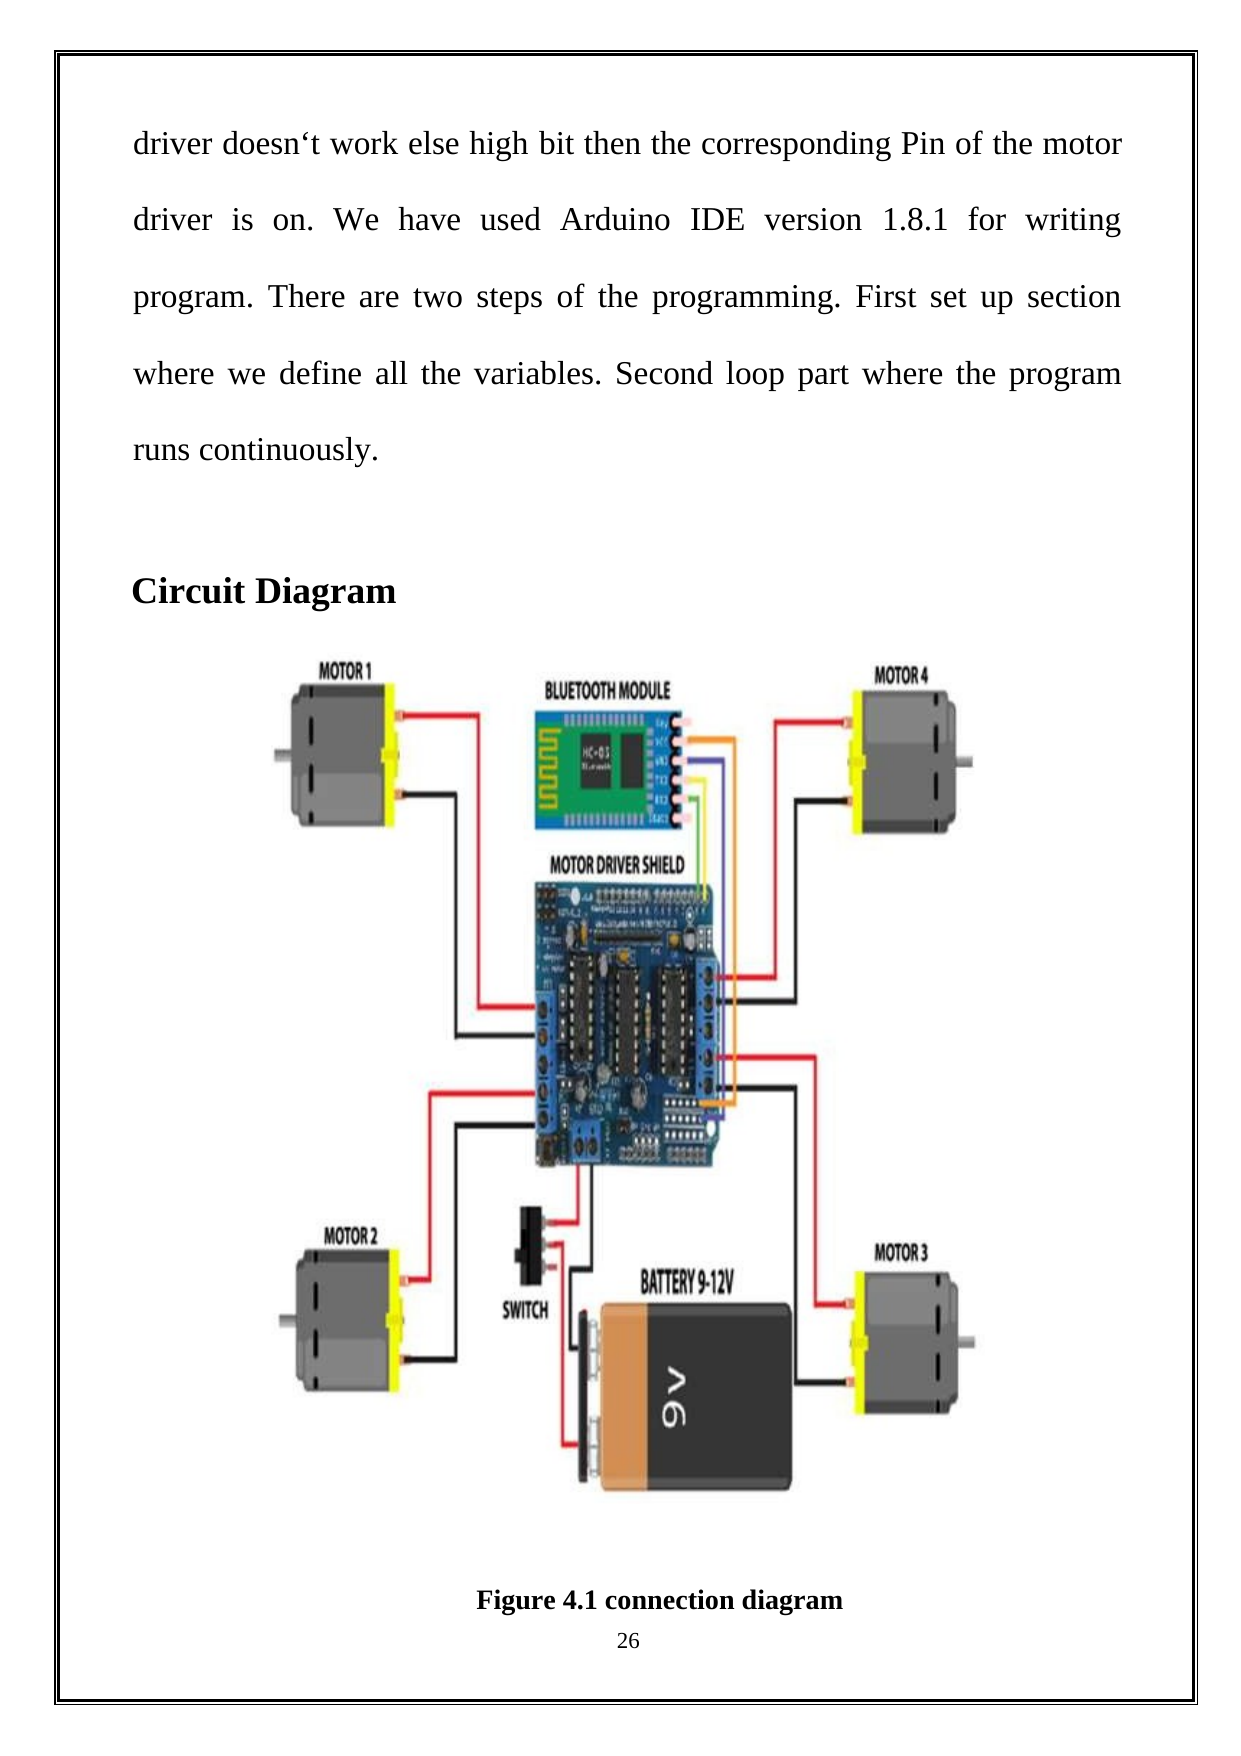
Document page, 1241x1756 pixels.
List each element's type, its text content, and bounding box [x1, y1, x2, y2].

text Figure 4.1 connection diagram [60, 1583, 1192, 1615]
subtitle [133, 123, 1122, 468]
subtitle Circuit Diagram [60, 568, 1192, 611]
picture [270, 652, 986, 1504]
